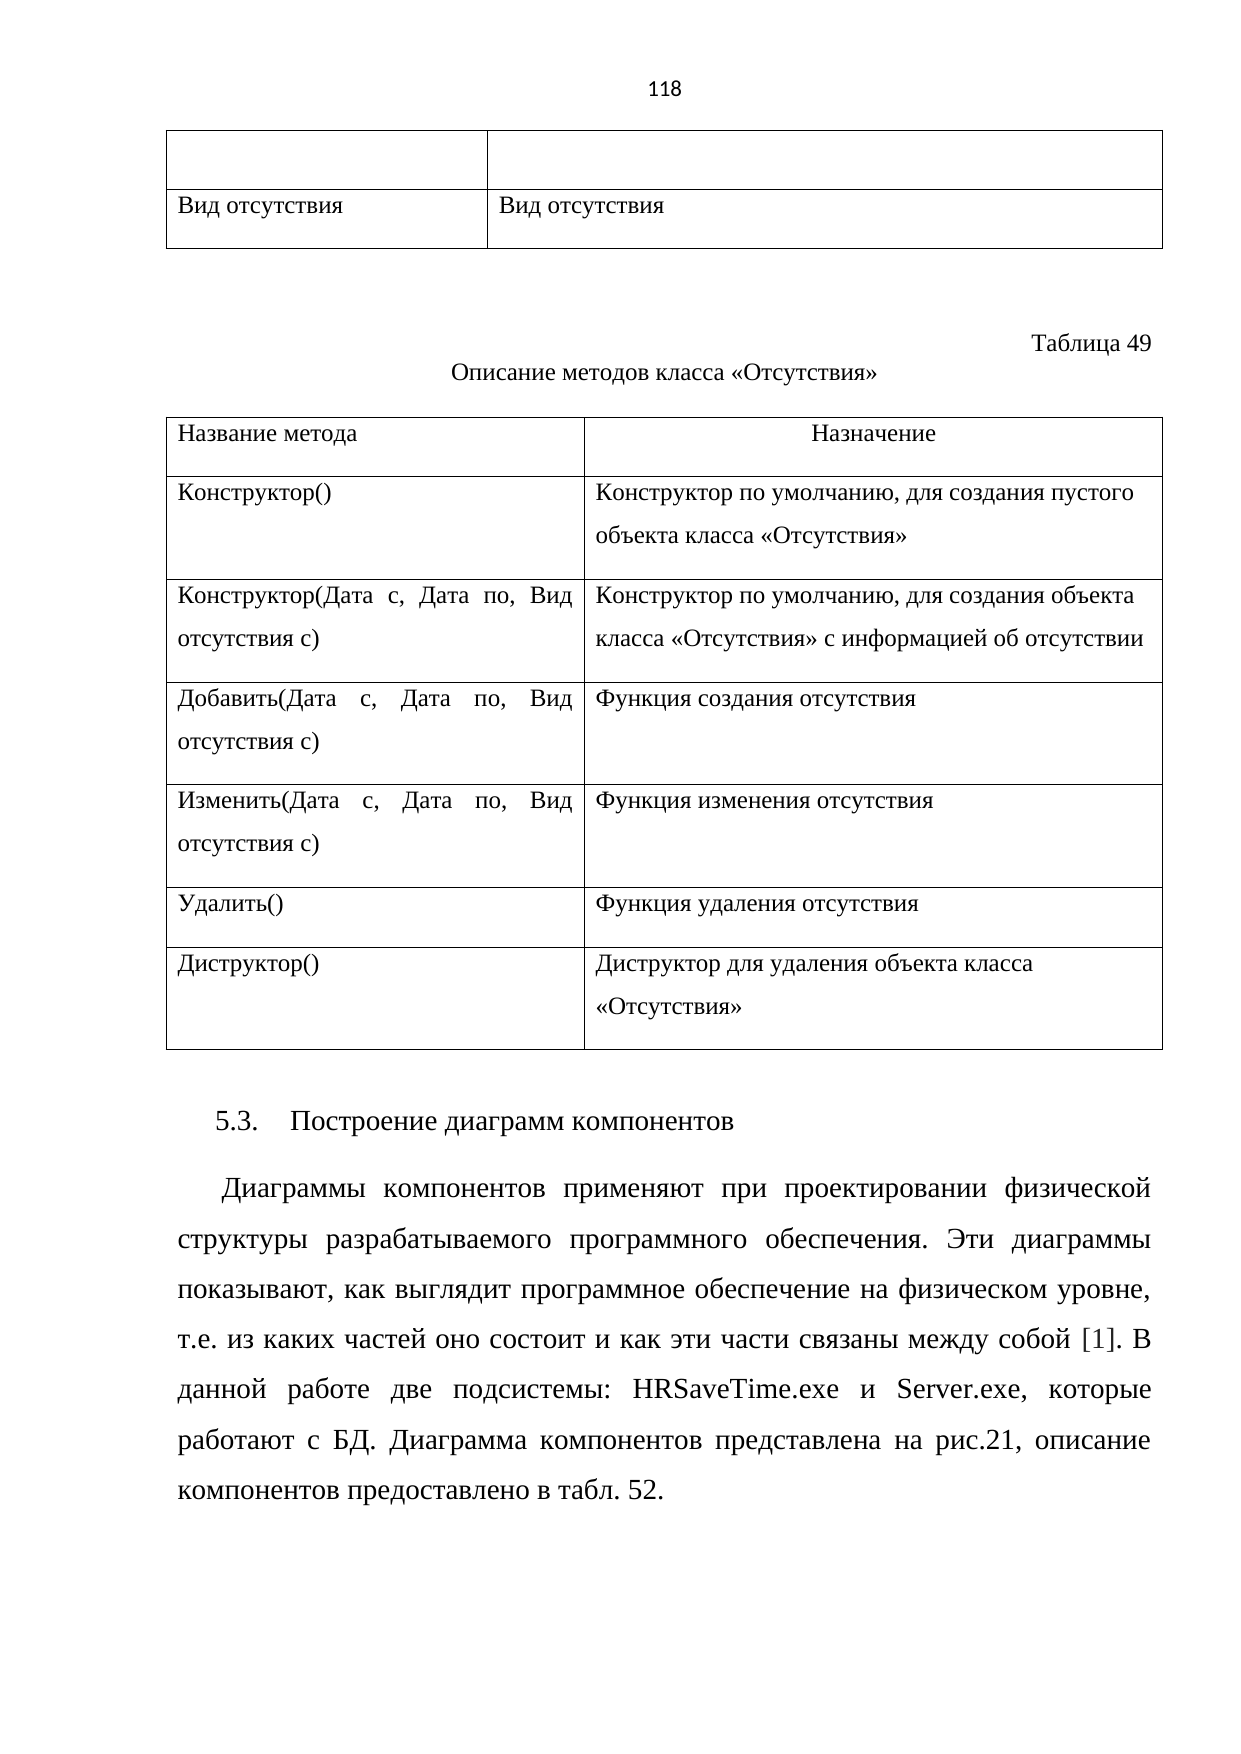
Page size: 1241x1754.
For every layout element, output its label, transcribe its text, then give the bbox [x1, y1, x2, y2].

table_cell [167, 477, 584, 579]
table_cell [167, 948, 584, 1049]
text Таблица 49 [251, 328, 1152, 357]
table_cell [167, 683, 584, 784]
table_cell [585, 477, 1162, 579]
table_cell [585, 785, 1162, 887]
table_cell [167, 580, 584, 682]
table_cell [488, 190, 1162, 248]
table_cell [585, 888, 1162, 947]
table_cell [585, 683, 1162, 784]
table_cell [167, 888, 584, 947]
subtitle Построение диаграмм компонентов [215, 1103, 1152, 1137]
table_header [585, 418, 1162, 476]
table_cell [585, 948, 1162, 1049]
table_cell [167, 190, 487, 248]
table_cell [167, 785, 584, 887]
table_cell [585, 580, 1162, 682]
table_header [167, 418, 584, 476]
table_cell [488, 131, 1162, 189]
text Описание методов класса «Отсутствия» [177, 357, 1152, 386]
text Диаграммы компонентов применяют при проектировании физической структуры разрабатываемого программного обеспечения. Эти диаграммы показывают, как выглядит программное обеспечение на физическом уровне, т.е. из каких частей оно состоит и как эти части связаны между собой [1]. В данной работе две подсистемы: HRSaveTime.exe и Server.exe, которые работают с БД. Диаграмма компонентов представлена на рис.21, описание компонентов предоставлено в табл. 52. [177, 1170, 1152, 1506]
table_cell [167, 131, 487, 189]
